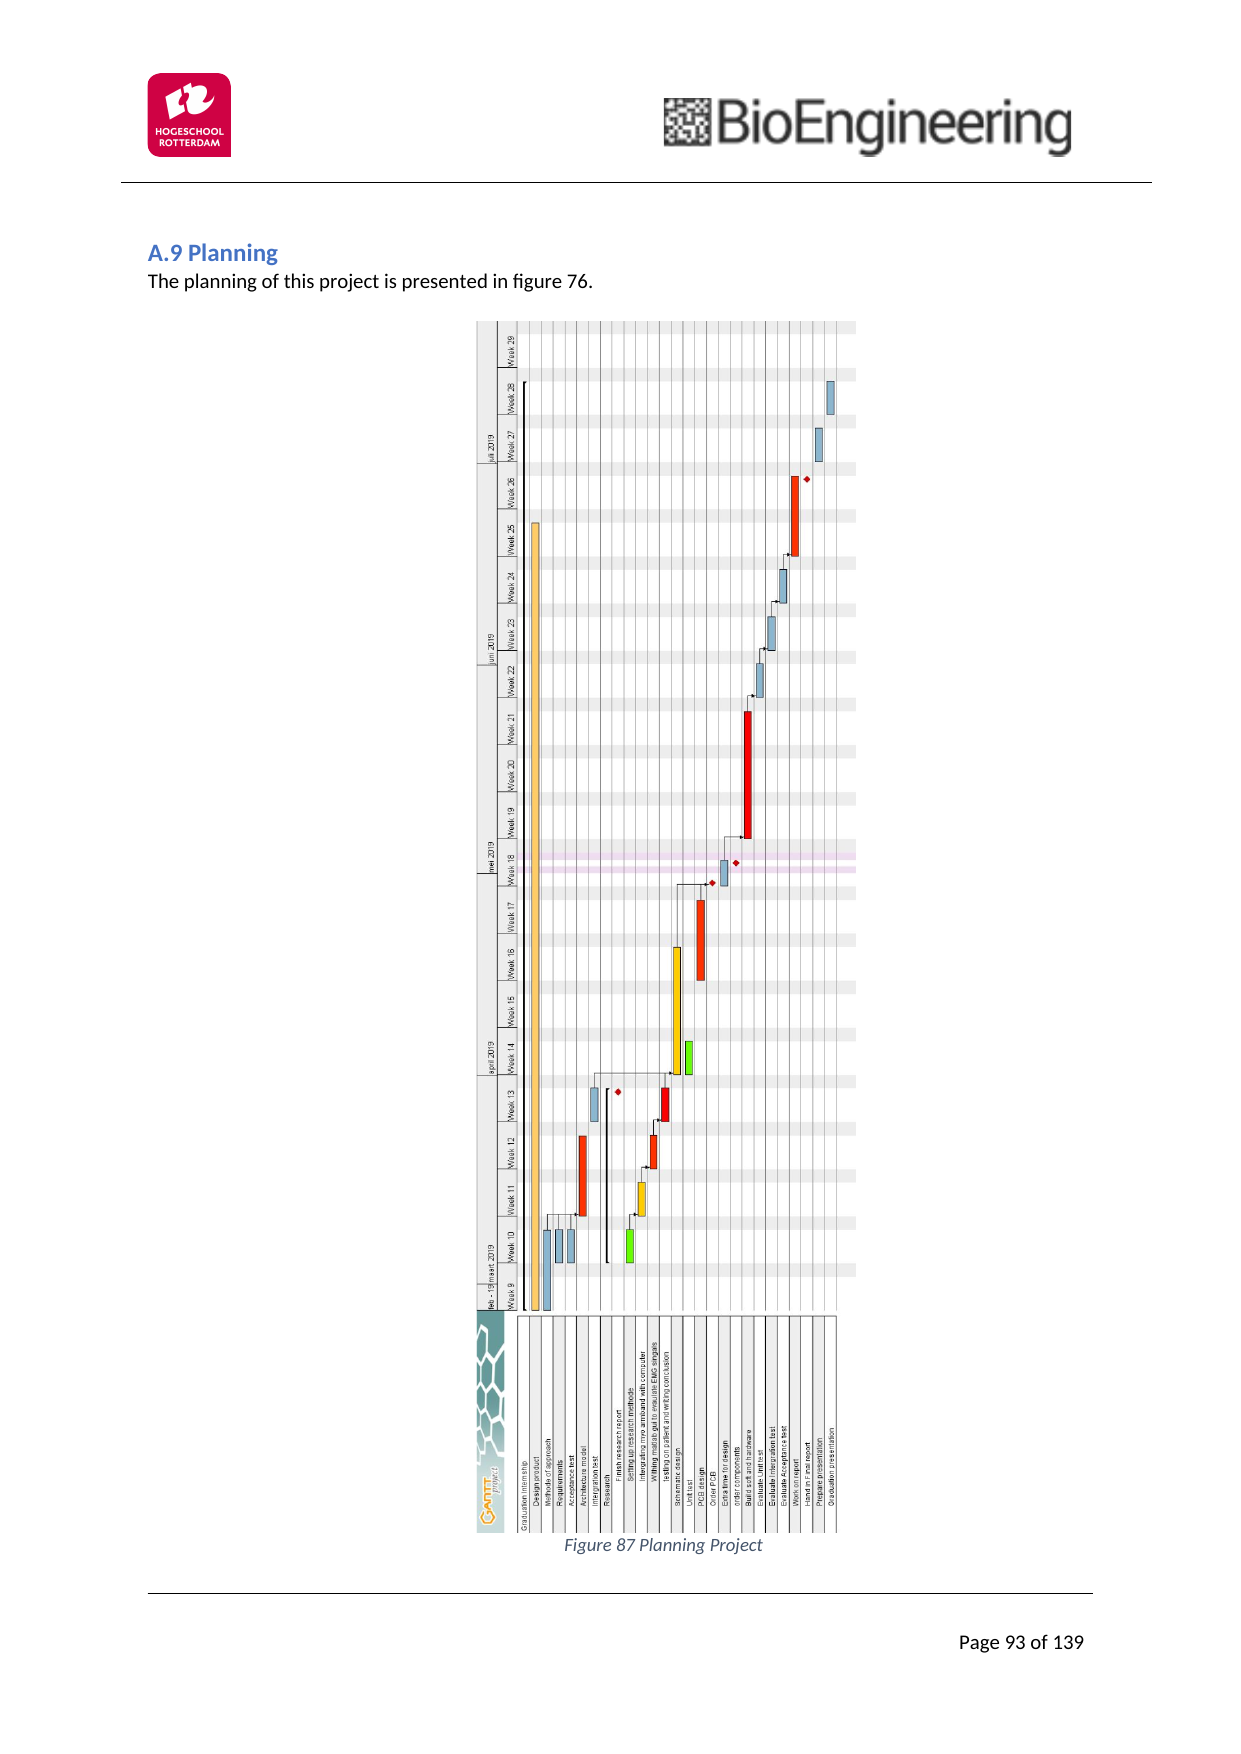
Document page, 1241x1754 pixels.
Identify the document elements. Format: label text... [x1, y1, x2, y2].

picture [663, 98, 1072, 157]
picture [147, 73, 231, 157]
subtitle A.9 Planning [148, 237, 1093, 268]
text The planning of this project is presented in figure 76. [148, 268, 1093, 293]
picture [477, 322, 856, 1532]
text Figure 87 Planning Project [236, 1533, 1093, 1556]
